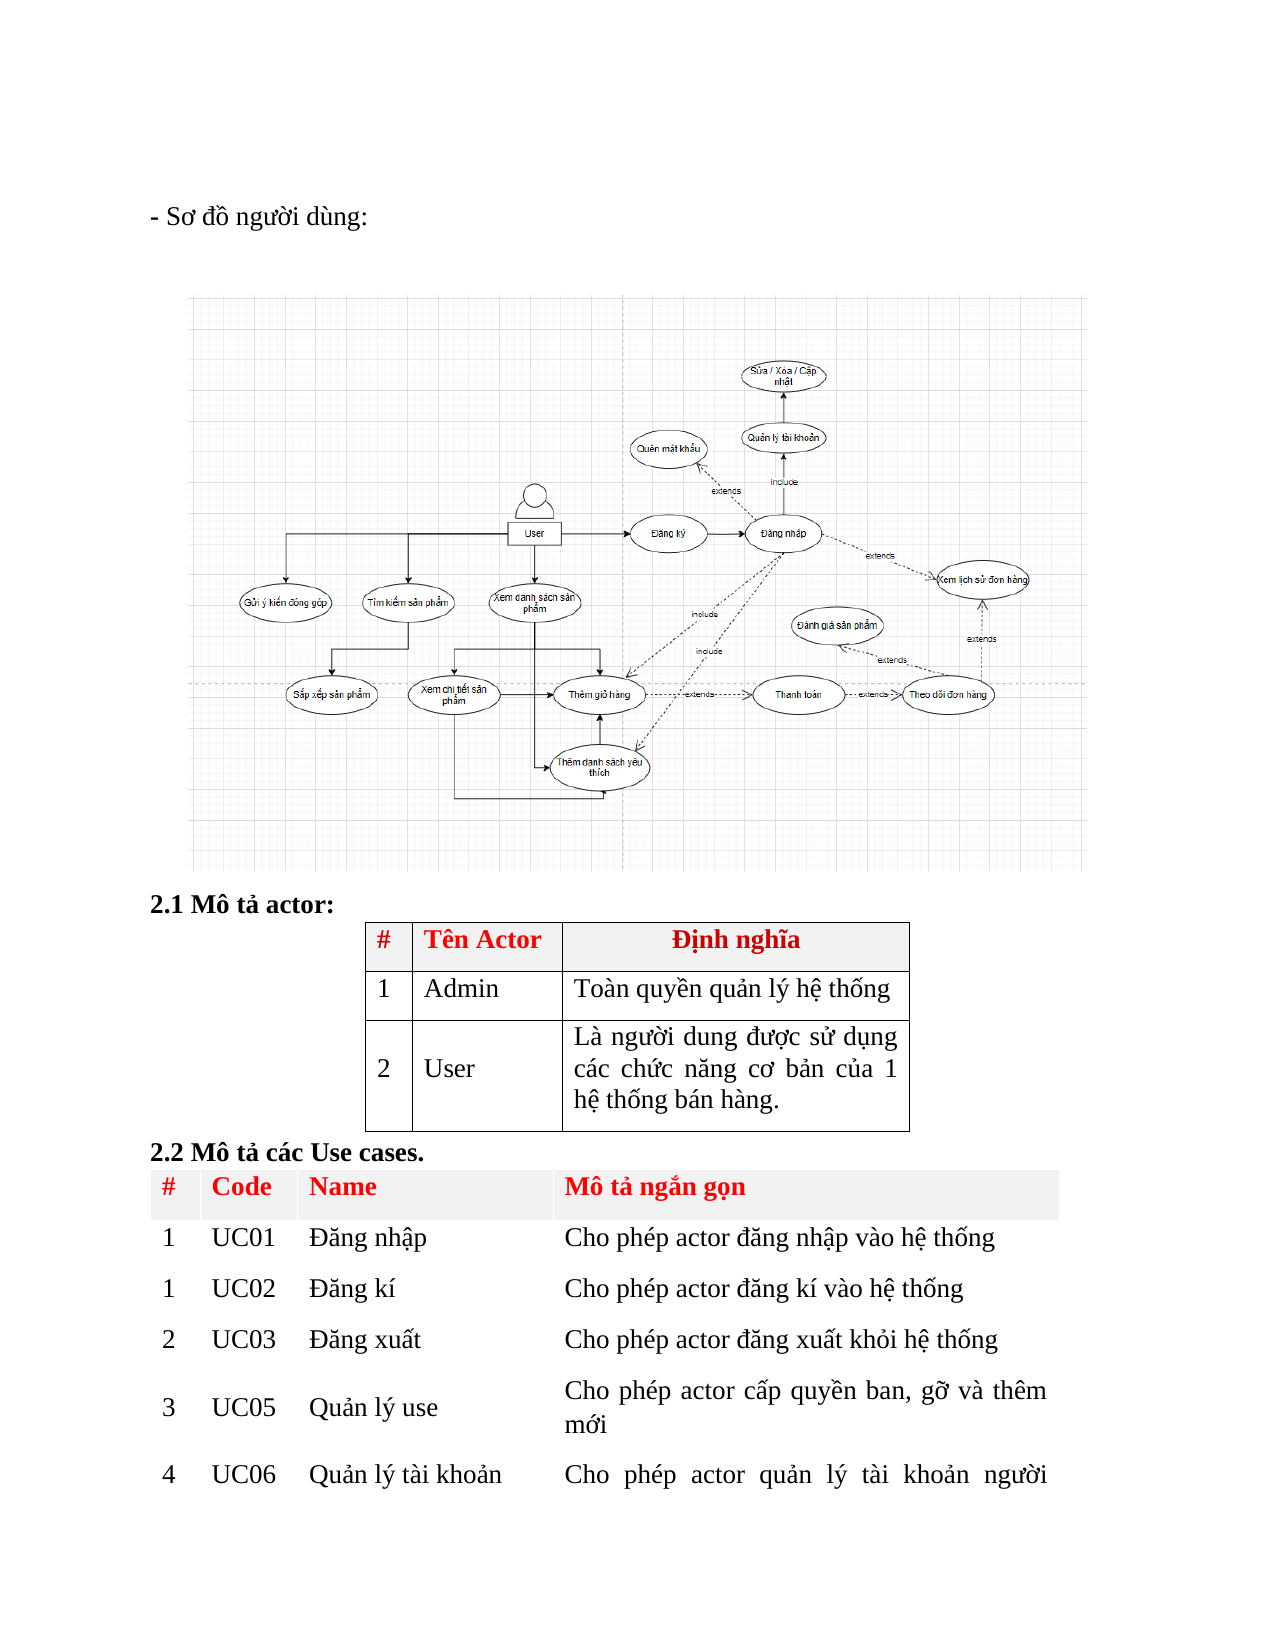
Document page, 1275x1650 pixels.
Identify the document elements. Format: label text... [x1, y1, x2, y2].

table_cell Admin [413, 972, 562, 1019]
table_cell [554, 1459, 1059, 1499]
table_cell 1 [366, 972, 412, 1019]
subtitle 2.1 Mô tả actor: [150, 888, 1125, 919]
table_header Mô tả ngắn gọn [554, 1170, 1059, 1220]
table_cell 3 [151, 1374, 200, 1458]
table_cell User [413, 1021, 562, 1131]
table_cell Quản lý tài khoản [298, 1459, 553, 1499]
table_cell Đăng kí [298, 1272, 553, 1322]
table_cell Cho phép actor đăng nhập vào hệ thống [554, 1221, 1059, 1271]
table_cell Cho phép actor đăng kí vào hệ thống [554, 1272, 1059, 1322]
text - Sơ đồ người dùng: [150, 200, 1125, 231]
table_cell Đăng xuất [298, 1323, 553, 1373]
table_cell Cho phép actor cấp quyền ban, gỡ và thêm mới [554, 1374, 1059, 1458]
table_cell 1 [151, 1221, 200, 1271]
table_cell UC05 [201, 1374, 297, 1458]
table_cell UC02 [201, 1272, 297, 1322]
table_header Định nghĩa [563, 923, 909, 971]
table_cell 2 [366, 1021, 412, 1131]
table_cell Đăng nhập [298, 1221, 553, 1271]
table_cell Quản lý use [298, 1374, 553, 1458]
picture [188, 295, 1087, 872]
table_header Tên Actor [413, 923, 562, 971]
table_cell Cho phép actor đăng xuất khỏi hệ thống [554, 1323, 1059, 1373]
table_header # [151, 1170, 200, 1220]
table_header Name [298, 1170, 553, 1220]
table_cell 1 [151, 1272, 200, 1322]
table_cell UC01 [201, 1221, 297, 1271]
subtitle 2.2 Mô tả các Use cases. [150, 1136, 1125, 1167]
table_cell UC06 [201, 1459, 297, 1499]
table_cell 4 [151, 1459, 200, 1499]
table_cell UC03 [201, 1323, 297, 1373]
table_header Code [201, 1170, 297, 1220]
table_cell 2 [151, 1323, 200, 1373]
table_cell Toàn quyền quản lý hệ thống [563, 972, 909, 1019]
table_header # [366, 923, 412, 971]
table_cell Là người dung được sử dụng các chức năng cơ bản của 1 hệ thống bán hàng. [563, 1021, 909, 1131]
